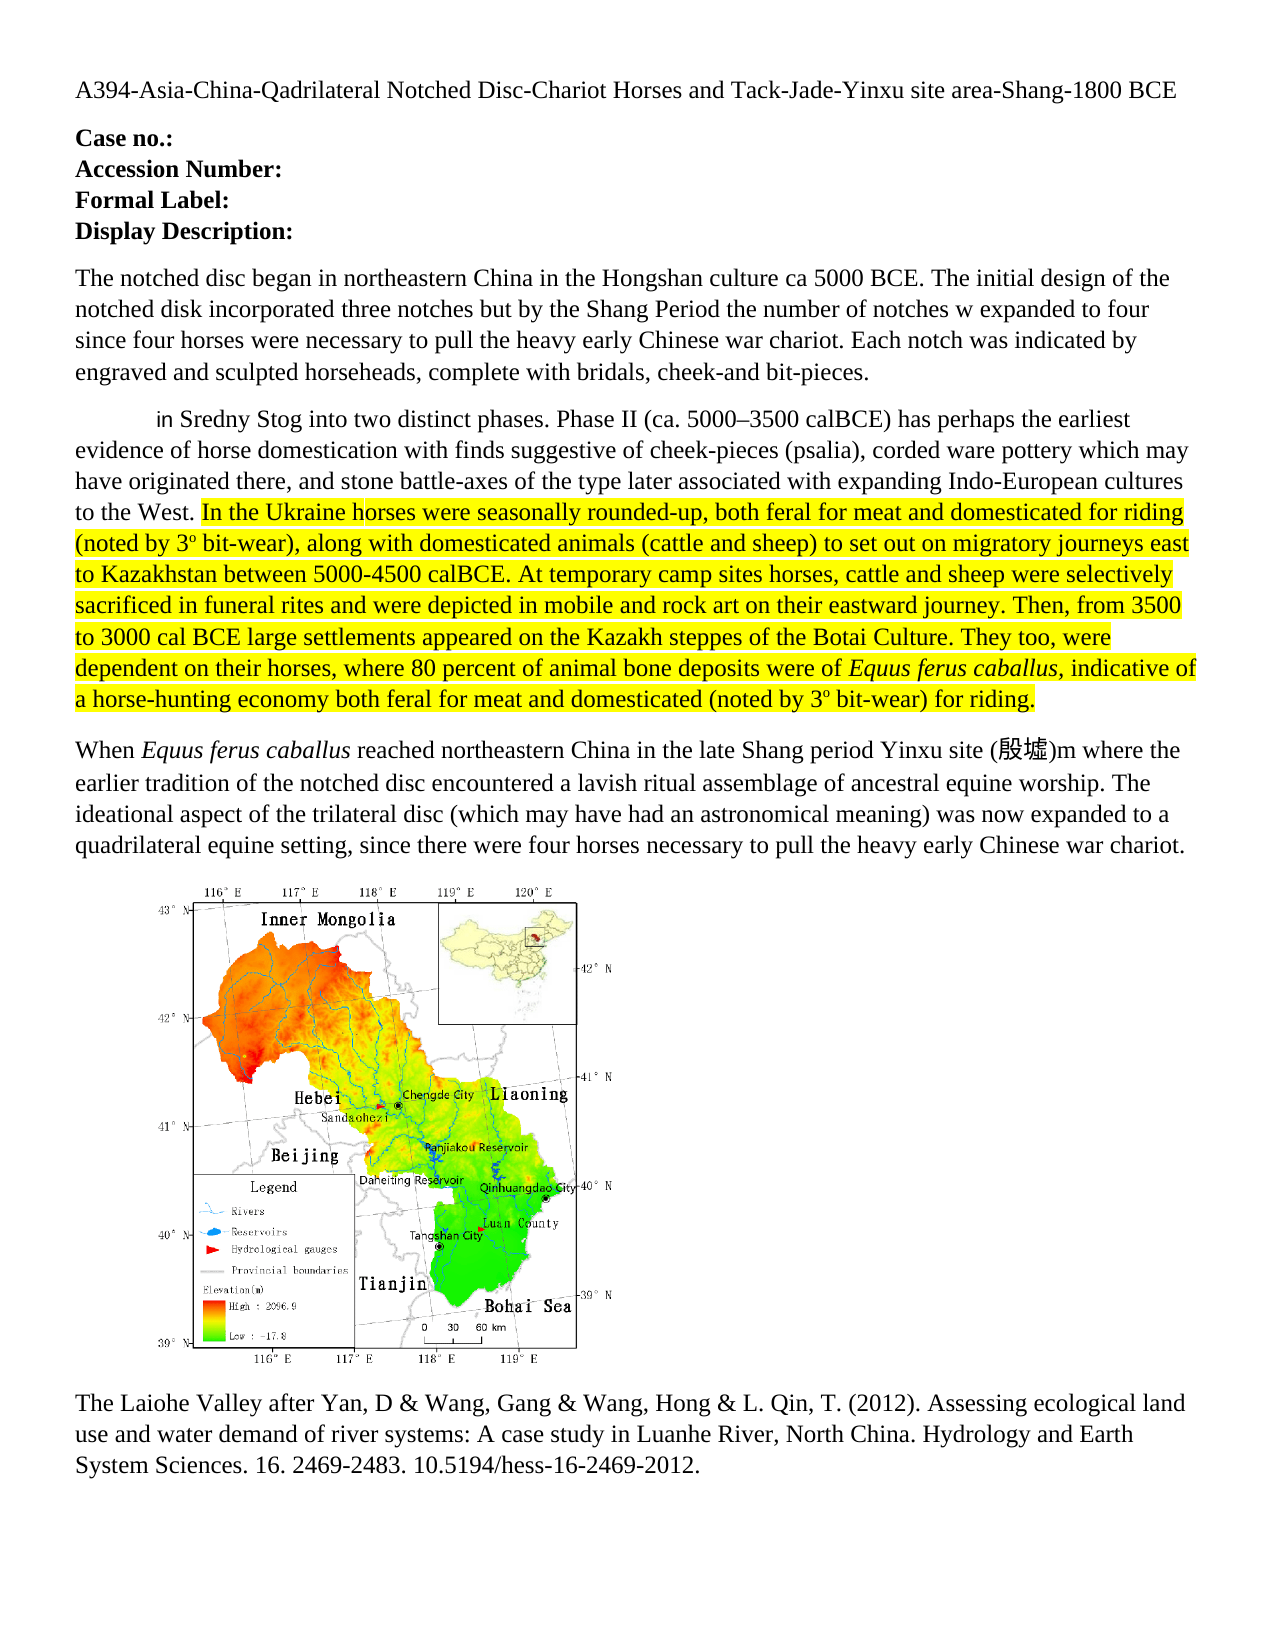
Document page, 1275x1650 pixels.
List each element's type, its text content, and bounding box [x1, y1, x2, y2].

text in Sredny Stog into two distinct phases. Phase II (ca. 5000–3500 calBCE) has perhaps the earliest evidence of horse domestication with finds suggestive of cheek-pieces (psalia), corded ware pottery which may have originated there, and stone battle-axes of the type later associated with expanding Indo-European cultures to the West. In the Ukraine horses were seasonally rounded-up, both feral for meat and domesticated for riding (noted by 3o bit-wear), along with domesticated animals (cattle and sheep) to set out on migratory journeys east to Kazakhstan between 5000-4500 calBCE. At temporary camp sites horses, cattle and sheep were selectively sacrificed in funeral rites and were depicted in mobile and rock art on their eastward journey. Then, from 3500 to 3000 cal BCE large settlements appeared on the Kazakh steppes of the Botai Culture. They too, were dependent on their horses, where 80 percent of animal bone deposits were of Equus ferus caballus, indicative of a horse-hunting economy both feral for meat and domesticated (noted by 3o bit-wear) for riding. [75, 404, 1200, 712]
text The Laiohe Valley after Yan, D & Wang, Gang & Wang, Hong & L. Qin, T. (2012). Assessing ecological land use and water demand of river systems: A case study in Luanhe River, North China. Hydrology and Earth System Sciences. 16. 2469-2483. 10.5194/hess-16-2469-2012. [75, 1388, 1200, 1479]
picture [150, 877, 622, 1369]
text A394-Asia-China-Qadrilateral Notched Disc-Chariot Horses and Tack-Jade-Yinxu site area-Shang-1800 BCE [75, 75, 1200, 104]
text Case no.: [75, 123, 1200, 151]
text Display Description: [75, 216, 1200, 244]
text When Equus ferus caballus reached northeastern China in the late Shang period Yinxu site (殷墟)m where the earlier tradition of the notched disc encountered a lavish ritual assemblage of ancestral equine worship. The ideational aspect of the trilateral disc (which may have had an astronomical meaning) was now expanded to a quadrilateral equine setting, since there were four horses necessary to pull the heavy early Chinese war chariot. [75, 731, 1200, 859]
text The notched disc began in northeastern China in the Hongshan culture ca 5000 BCE. The initial design of the notched disk incorporated three notches but by the Shang Period the number of notches w expanded to four since four horses were necessary to pull the heavy early Chinese war chariot. Each notch was indicated by engraved and sculpted horseheads, complete with bridals, cheek-and bit-pieces. [75, 263, 1200, 385]
text Accession Number: [75, 154, 1200, 182]
text Formal Label: [75, 185, 1200, 213]
